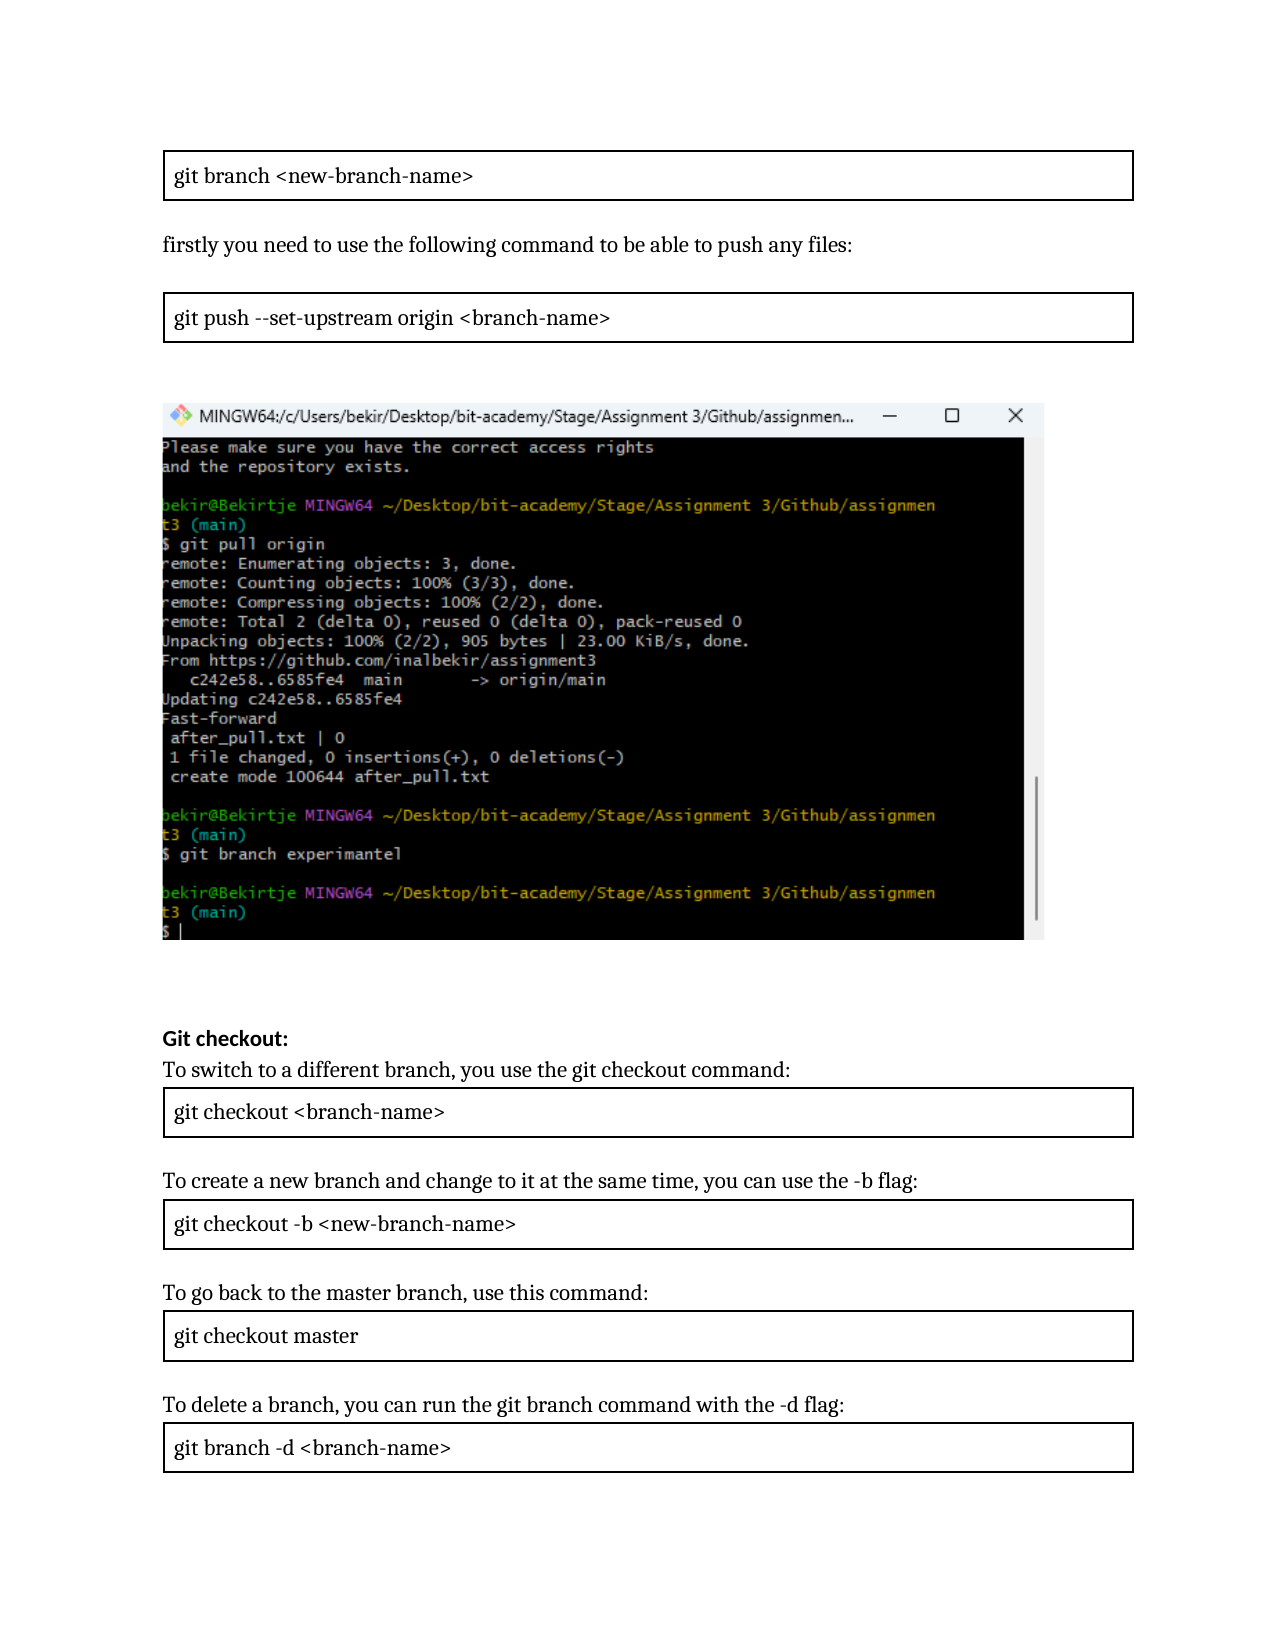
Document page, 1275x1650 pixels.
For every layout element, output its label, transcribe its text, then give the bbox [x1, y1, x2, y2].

text To switch to a different branch, you use the git checkout command: [162, 1056, 1132, 1083]
text firstly you need to use the following command to be able to push any files: [162, 232, 1132, 258]
table_header git checkout -b <new-branch-name> [165, 1201, 1132, 1248]
text To create a new branch and change to it at the same time, you can use the -b flag: [162, 1168, 1132, 1194]
table_header git branch -d <branch-name> [165, 1424, 1132, 1471]
table_header git push --set-upstream origin <branch-name> [165, 294, 1132, 341]
table_header git checkout master [165, 1312, 1132, 1359]
table_header git checkout <branch-name> [165, 1089, 1132, 1136]
picture [162, 403, 1045, 940]
subtitle Git checkout: [162, 1024, 1132, 1052]
table_header git branch <new-branch-name> [165, 152, 1132, 199]
text To delete a branch, you can run the git branch command with the -d flag: [162, 1392, 1132, 1418]
text To go back to the master branch, use this command: [162, 1280, 1132, 1306]
